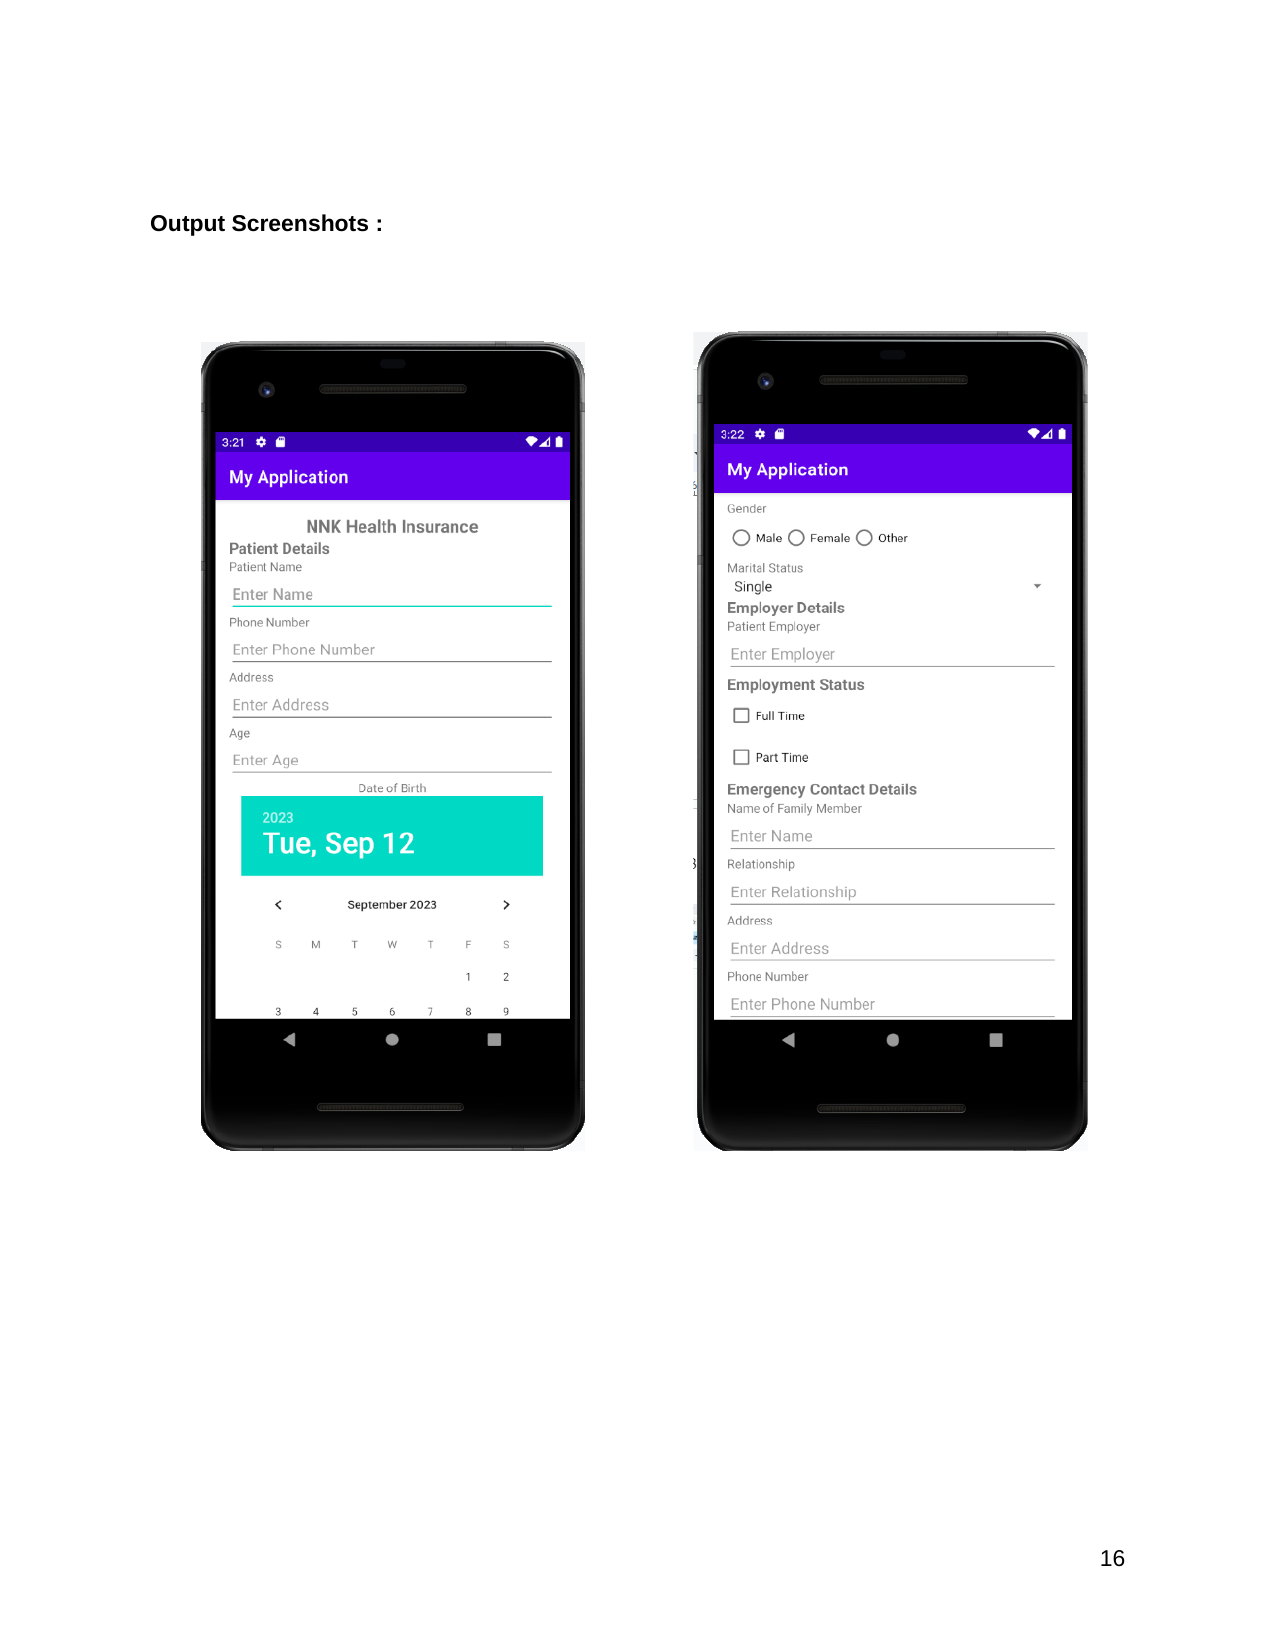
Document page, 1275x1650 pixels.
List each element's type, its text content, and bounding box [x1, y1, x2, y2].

picture [201, 339, 585, 1151]
text Output Screenshots : [150, 210, 1125, 237]
picture [693, 331, 1088, 1151]
